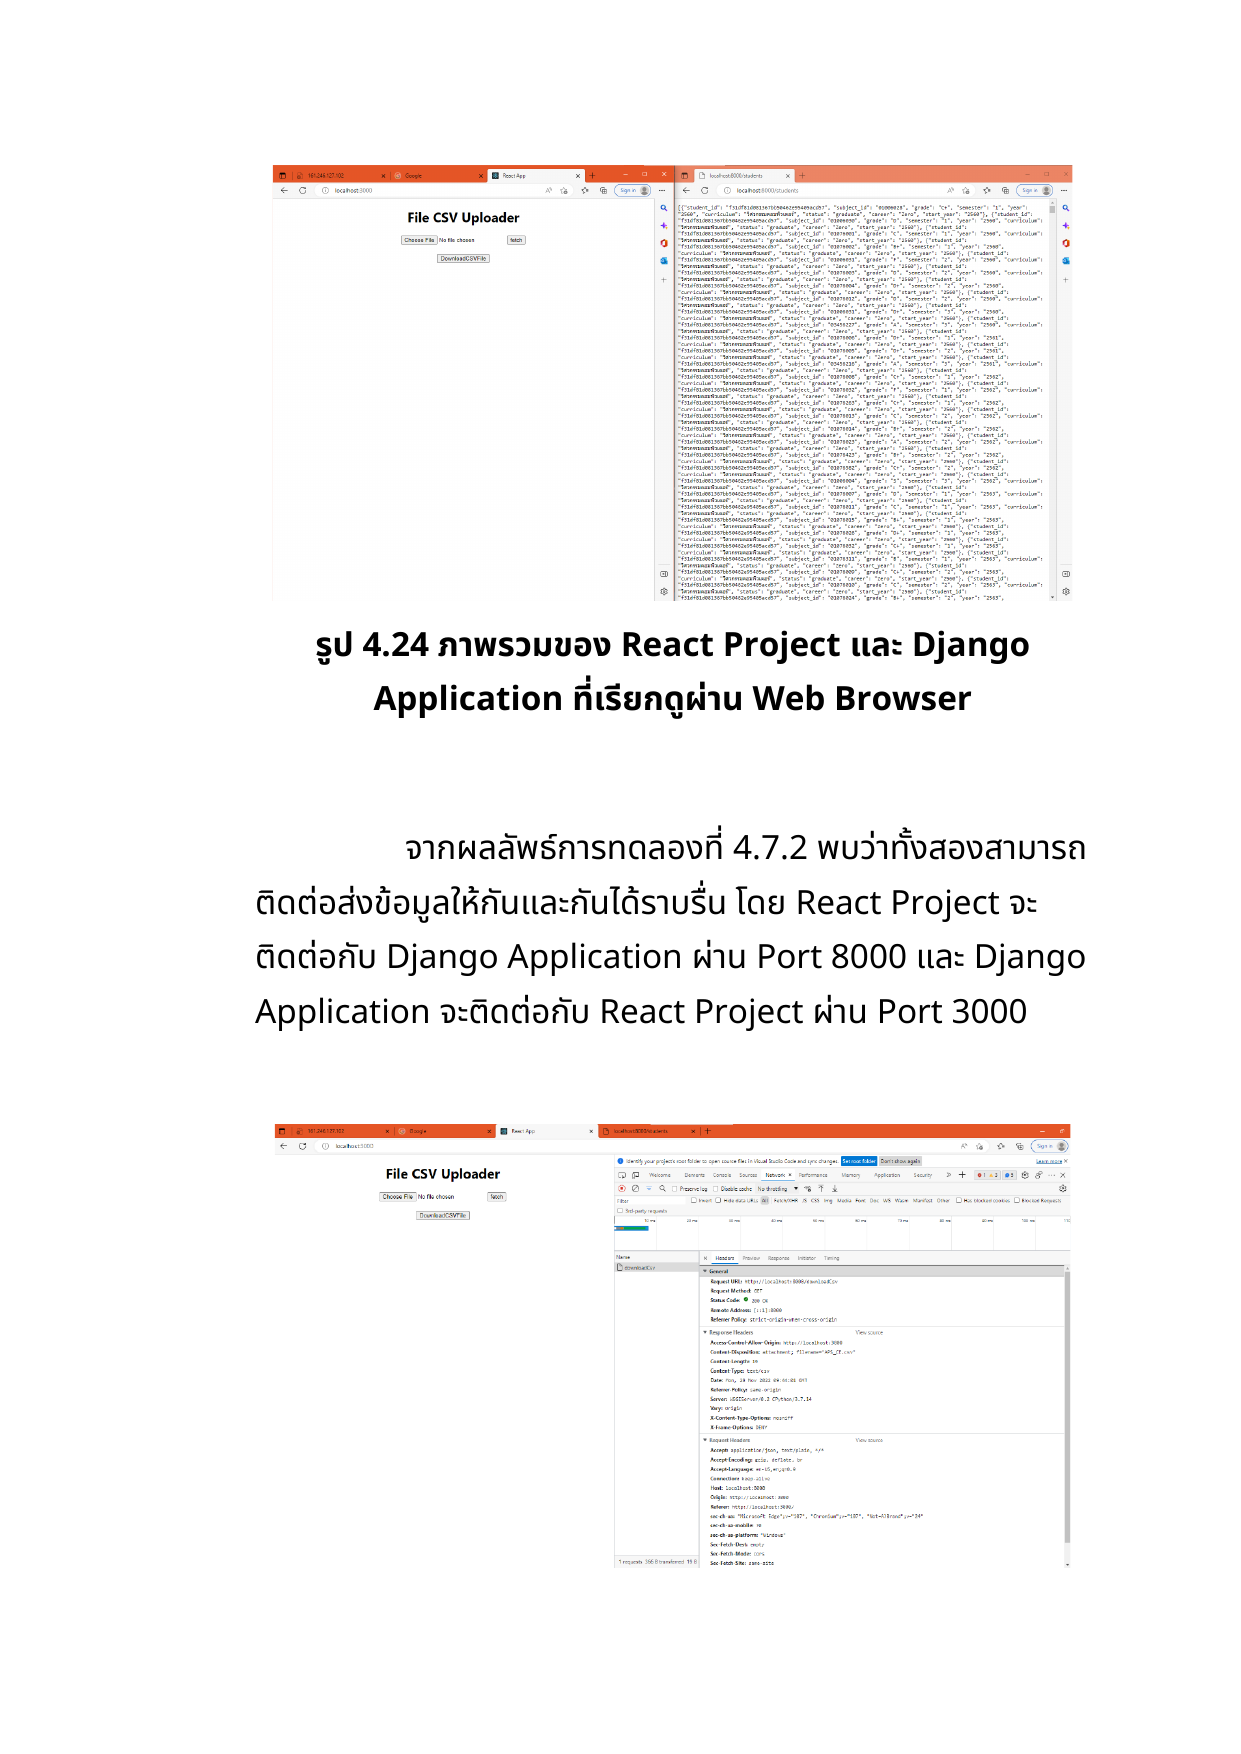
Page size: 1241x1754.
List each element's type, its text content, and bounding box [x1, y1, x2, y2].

text จากผลลัพธ์การทดลองที่ 4.7.2 พบว่าทั้งสองสามารถติดต่อส่งข้อมูลให้กันและกันได้ราบรื่น โดย React Project จะติดต่อกับ Django Application ผ่าน Port 8000 และ Django Application จะติดต่อกับ React Project ผ่าน Port 3000 [255, 824, 1090, 1038]
text รูป 4.24 ภาพรวมของ React Project และ Django Application ที่เรียกดูผ่าน Web Browser [255, 620, 1090, 726]
picture [274, 1124, 1071, 1568]
picture [272, 165, 1073, 601]
